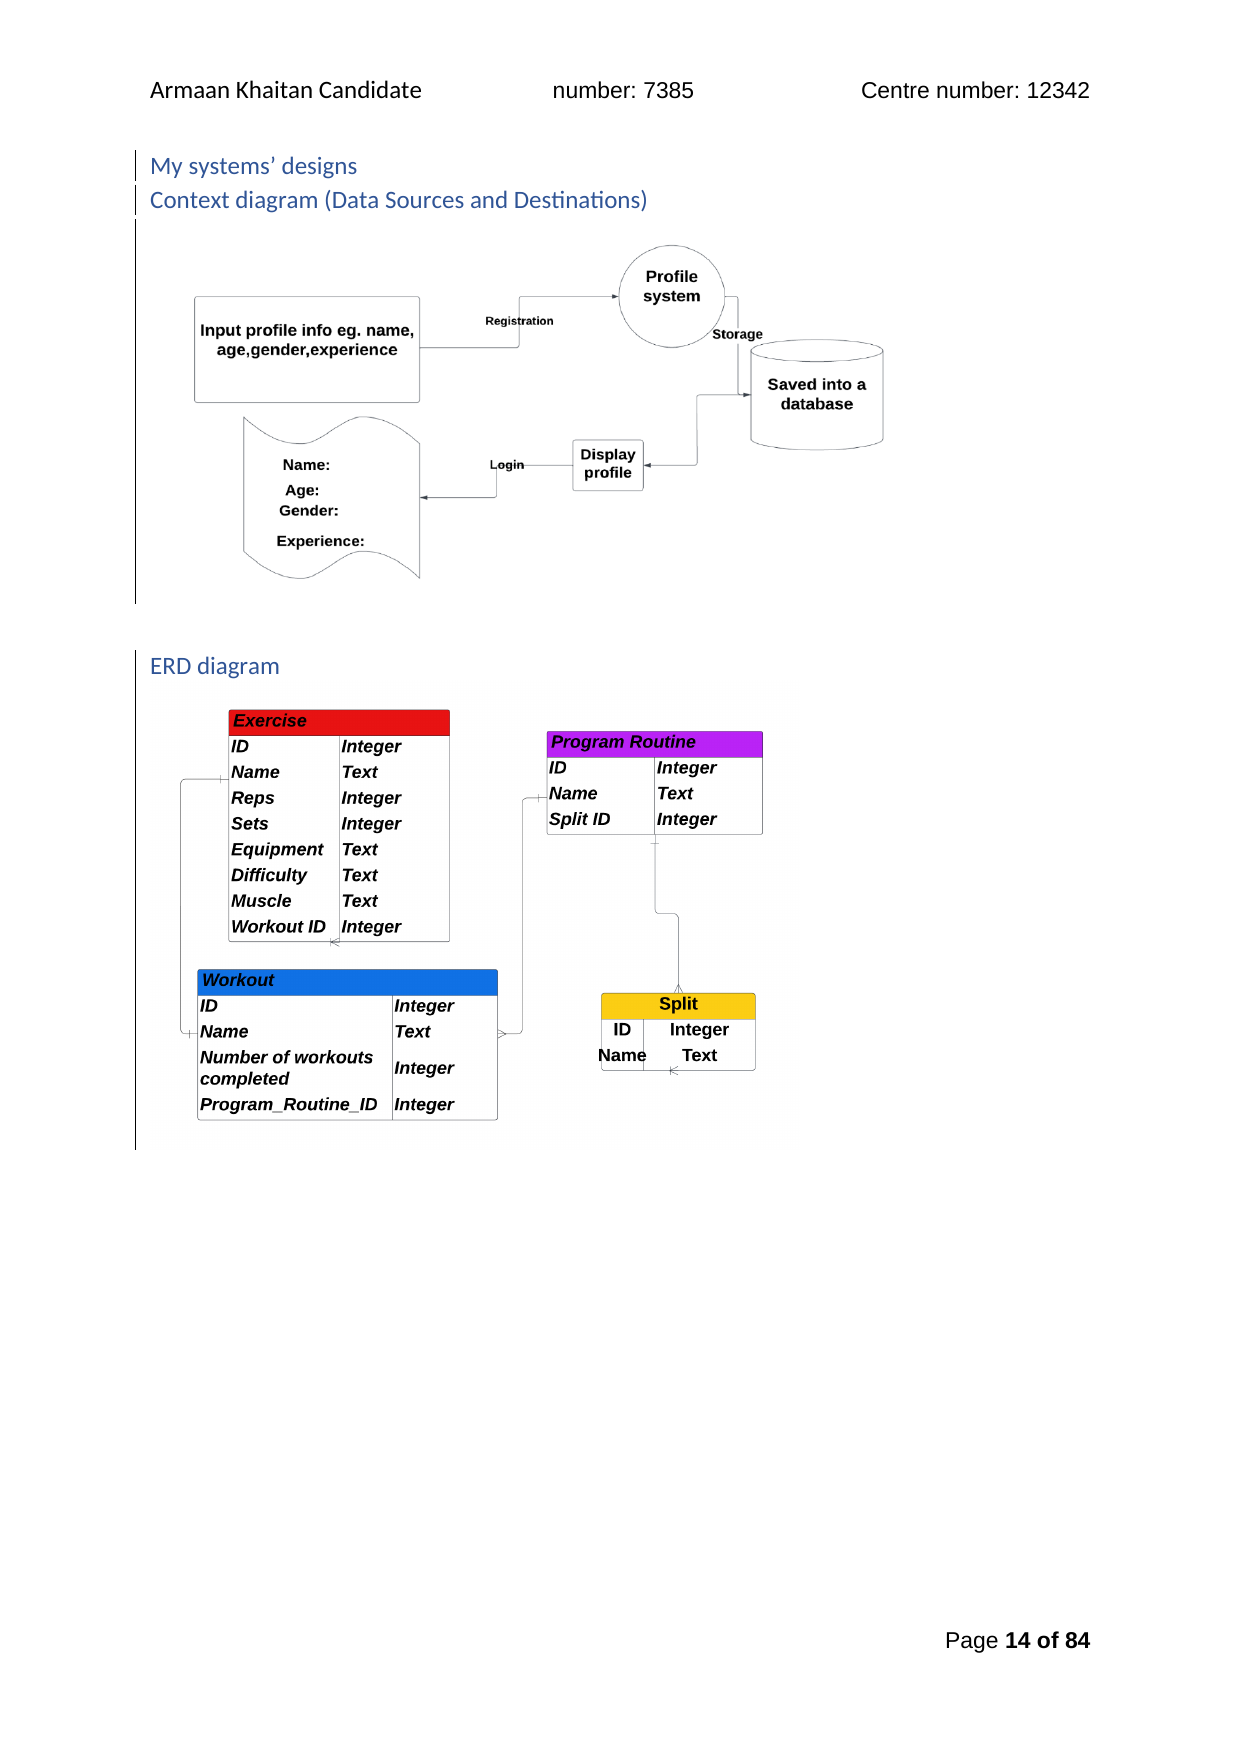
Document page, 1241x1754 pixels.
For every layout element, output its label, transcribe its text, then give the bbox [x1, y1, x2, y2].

picture [150, 680, 800, 1150]
picture [150, 219, 894, 604]
subtitle Context diagram (Data Sources and Destinations) [150, 185, 1090, 215]
subtitle ERD diagram [150, 613, 1090, 681]
subtitle My systems’ designs [150, 150, 1090, 181]
